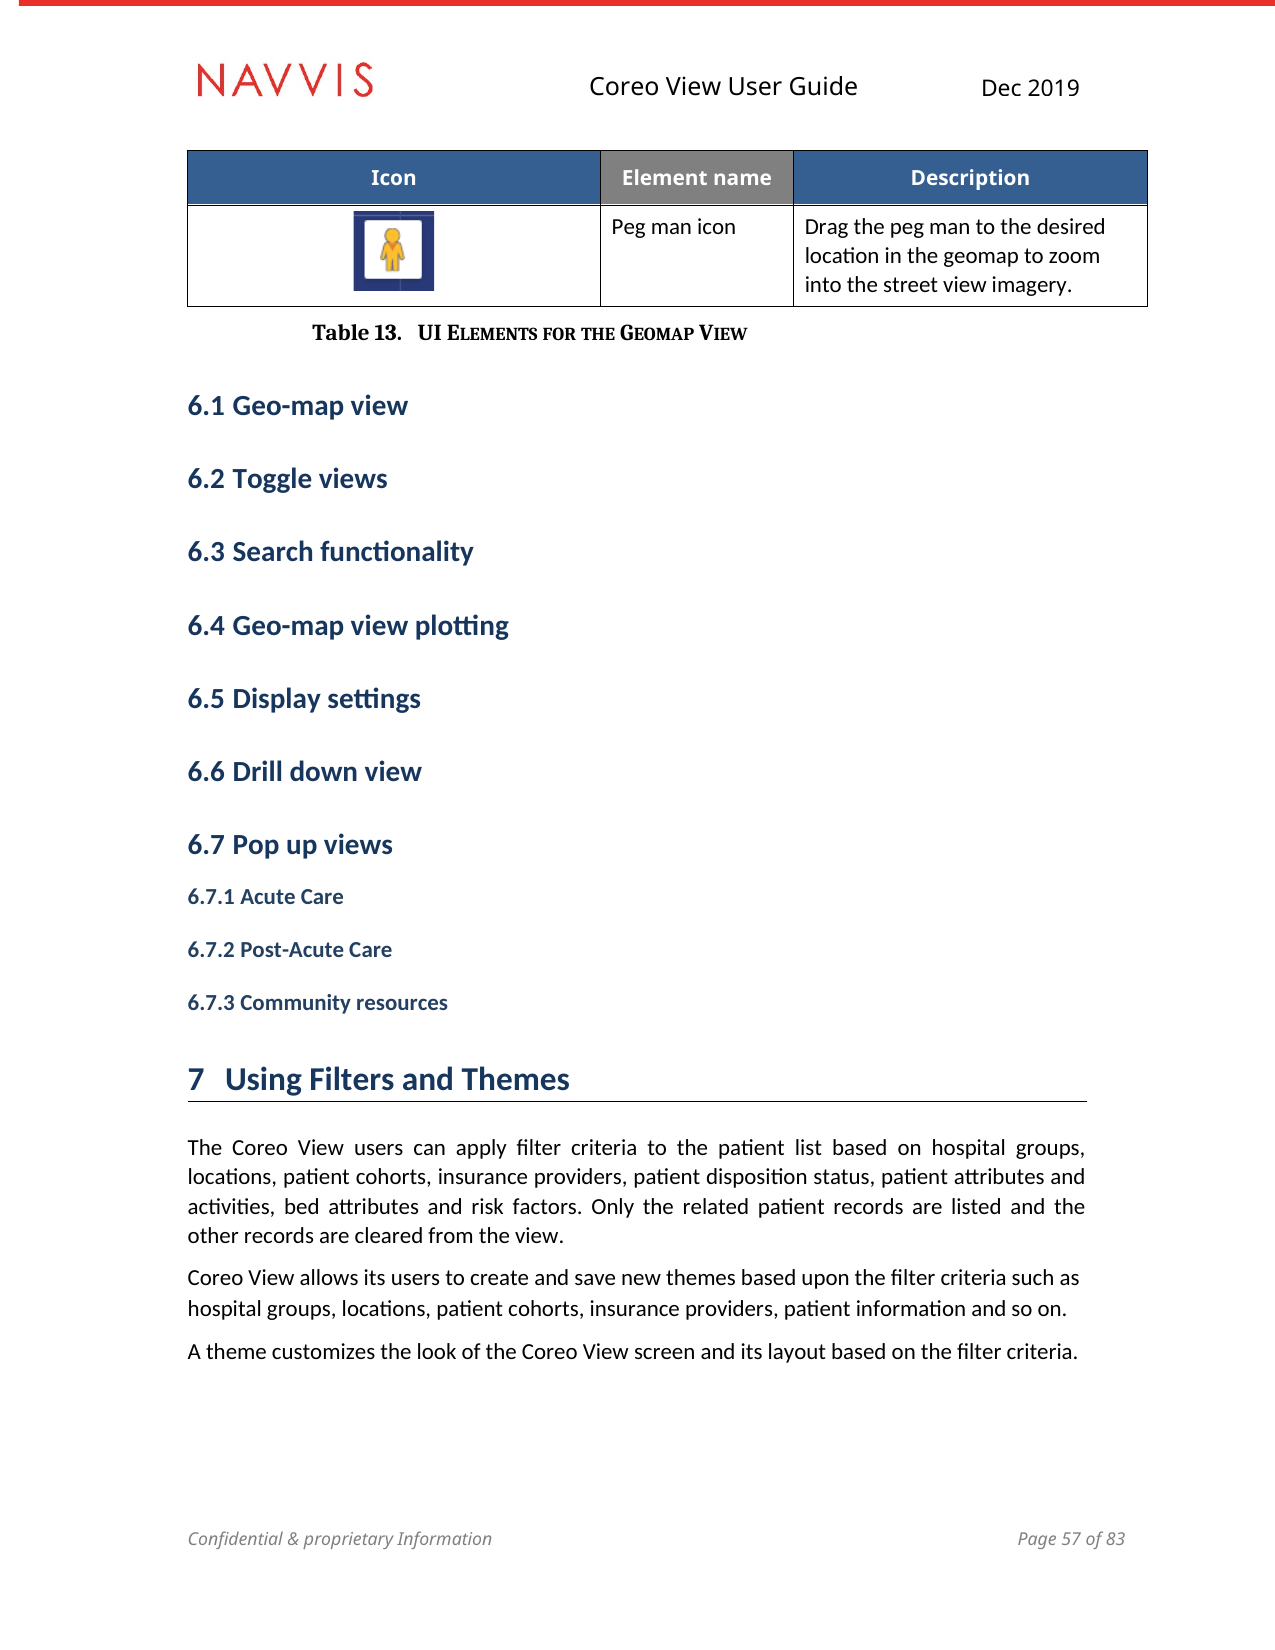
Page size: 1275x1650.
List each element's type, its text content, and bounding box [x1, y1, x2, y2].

text UI Elements for the Geomap View [312, 319, 1087, 346]
table_cell [188, 206, 600, 306]
subtitle Geo-map view [187, 387, 1087, 423]
picture [353, 211, 435, 291]
subtitle Post-Acute Care [187, 936, 1087, 963]
text A theme customizes the look of the Coreo View screen and its layout based on the filter criteria. [187, 1337, 1087, 1365]
subtitle Toggle views [187, 460, 1087, 496]
table_cell Peg man icon [601, 206, 793, 306]
subtitle Search functionality [187, 533, 1087, 569]
picture [187, 55, 383, 104]
subtitle Acute Care [187, 882, 1087, 911]
table_header Element name [601, 151, 793, 204]
table_header Icon [188, 151, 600, 204]
subtitle Pop up views [187, 826, 1087, 862]
subtitle Drill down view [187, 753, 1087, 788]
text Coreo View allows its users to create and save new themes based upon the filter criteria such as hospital groups, locations, patient cohorts, insurance providers, patient information and so on. [187, 1263, 1087, 1322]
subtitle Community resources [187, 988, 1087, 1017]
table_header Description [794, 151, 1147, 204]
subtitle Display settings [187, 680, 1087, 715]
table_cell Drag the peg man to the desired location in the geomap to zoom into the street view imagery. [794, 206, 1147, 306]
subtitle Using Filters and Themes [187, 1058, 1087, 1102]
subtitle Geo-map view plotting [187, 607, 1087, 642]
text The Coreo View users can apply filter criteria to the patient list based on hospital groups, locations, patient cohorts, insurance providers, patient disposition status, patient attributes and activities, bed attributes and risk factors. Only the related patient records are listed and the other records are cleared from the view. [187, 1133, 1087, 1249]
